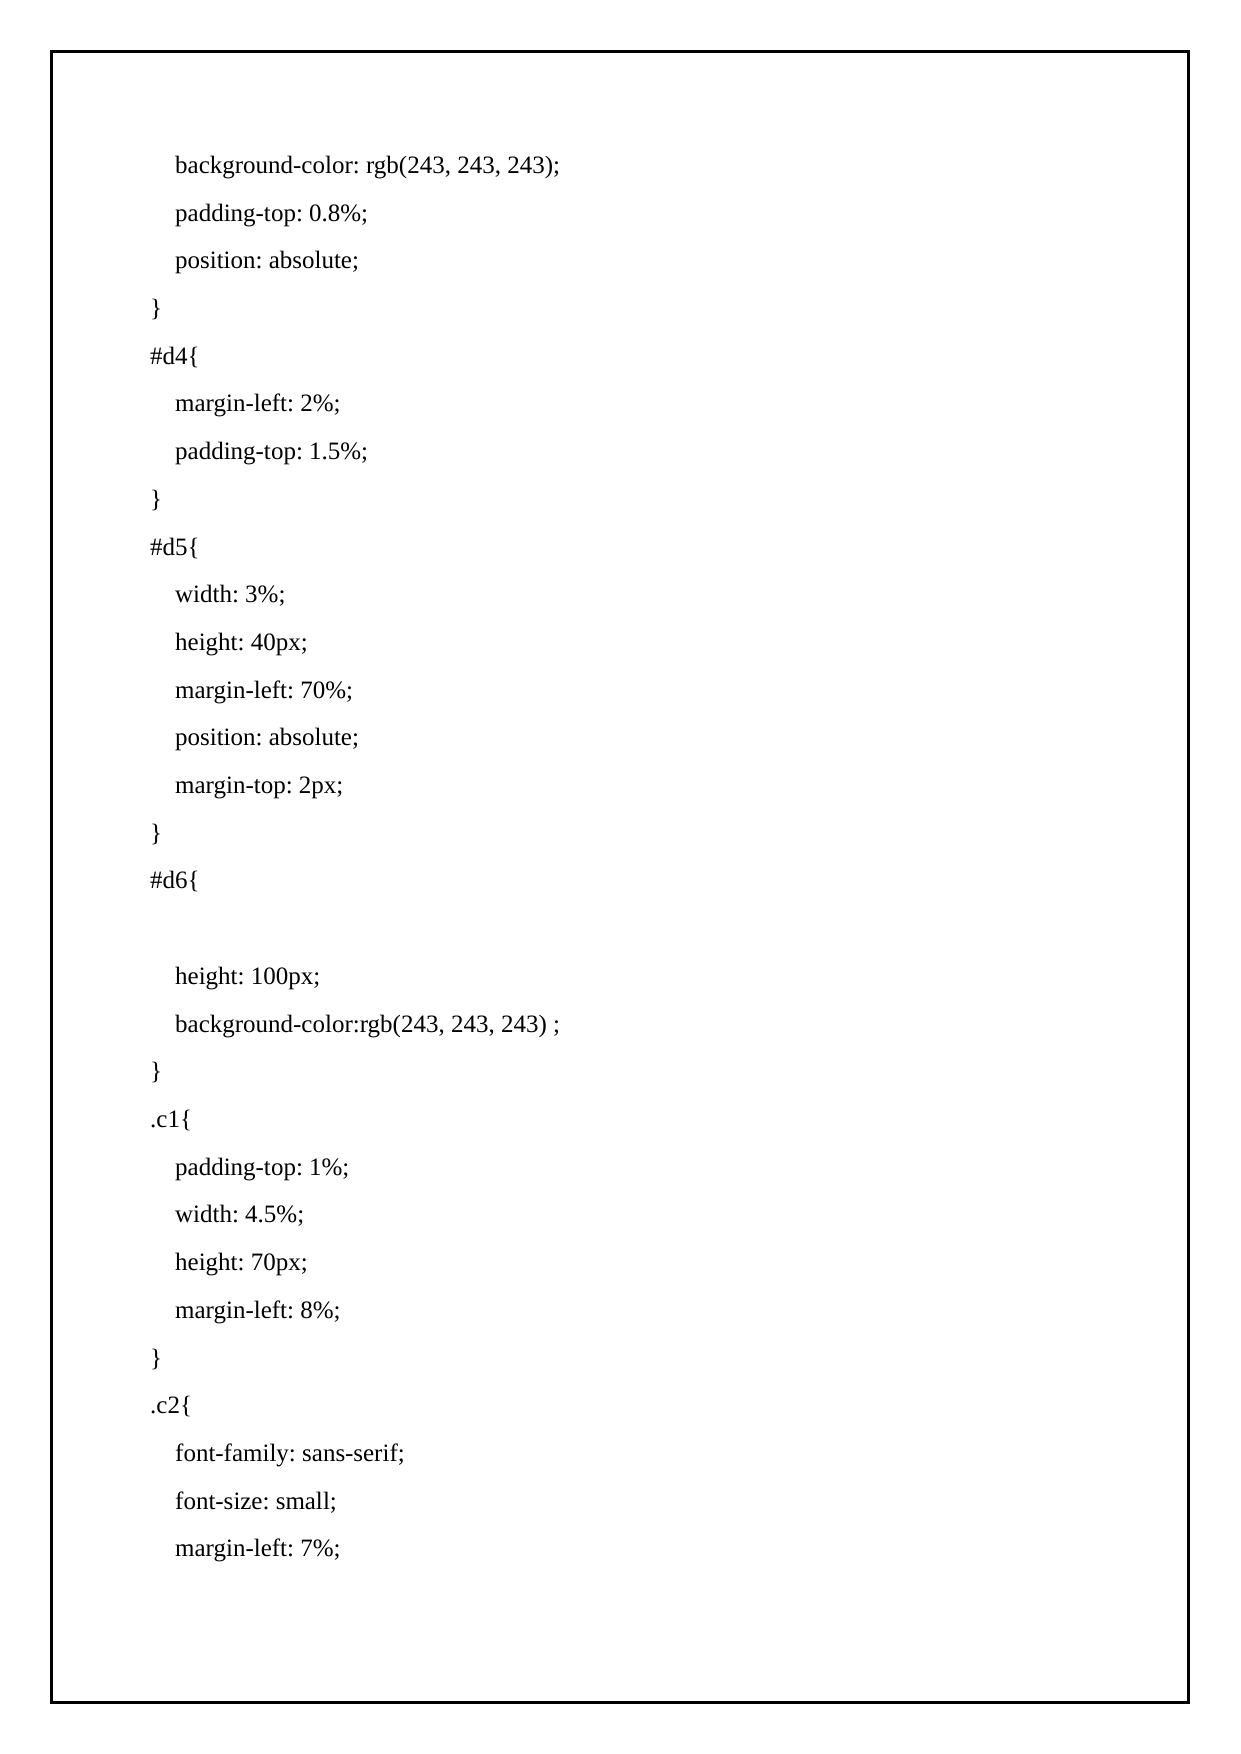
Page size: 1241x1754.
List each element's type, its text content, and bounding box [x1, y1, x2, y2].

text padding-top: 1.5%; [150, 436, 1090, 465]
text } [150, 1056, 1090, 1085]
text margin-left: 7%; [150, 1533, 1090, 1562]
text #d6{ [150, 866, 1090, 894]
text #d5{ [150, 532, 1090, 560]
text padding-top: 0.8%; [150, 198, 1090, 226]
text position: absolute; [150, 245, 1090, 274]
text font-family: sans-serif; [150, 1438, 1090, 1467]
text height: 70px; [150, 1247, 1090, 1276]
text } [150, 484, 1090, 513]
text } [150, 293, 1090, 322]
text } [150, 1343, 1090, 1371]
text height: 100px; [150, 961, 1090, 990]
text width: 3%; [150, 579, 1090, 608]
text .c1{ [150, 1104, 1090, 1133]
text margin-left: 2%; [150, 388, 1090, 417]
text font-size: small; [150, 1486, 1090, 1514]
text background-color:rgb(243, 243, 243) ; [150, 1009, 1090, 1037]
text .c2{ [150, 1390, 1090, 1419]
text margin-top: 2px; [150, 770, 1090, 799]
text width: 4.5%; [150, 1199, 1090, 1228]
text height: 40px; [150, 627, 1090, 656]
text } [150, 818, 1090, 847]
text background-color: rgb(243, 243, 243); [150, 150, 1090, 179]
text #d4{ [150, 341, 1090, 369]
text padding-top: 1%; [150, 1152, 1090, 1181]
text margin-left: 8%; [150, 1295, 1090, 1324]
text position: absolute; [150, 722, 1090, 751]
text margin-left: 70%; [150, 675, 1090, 703]
